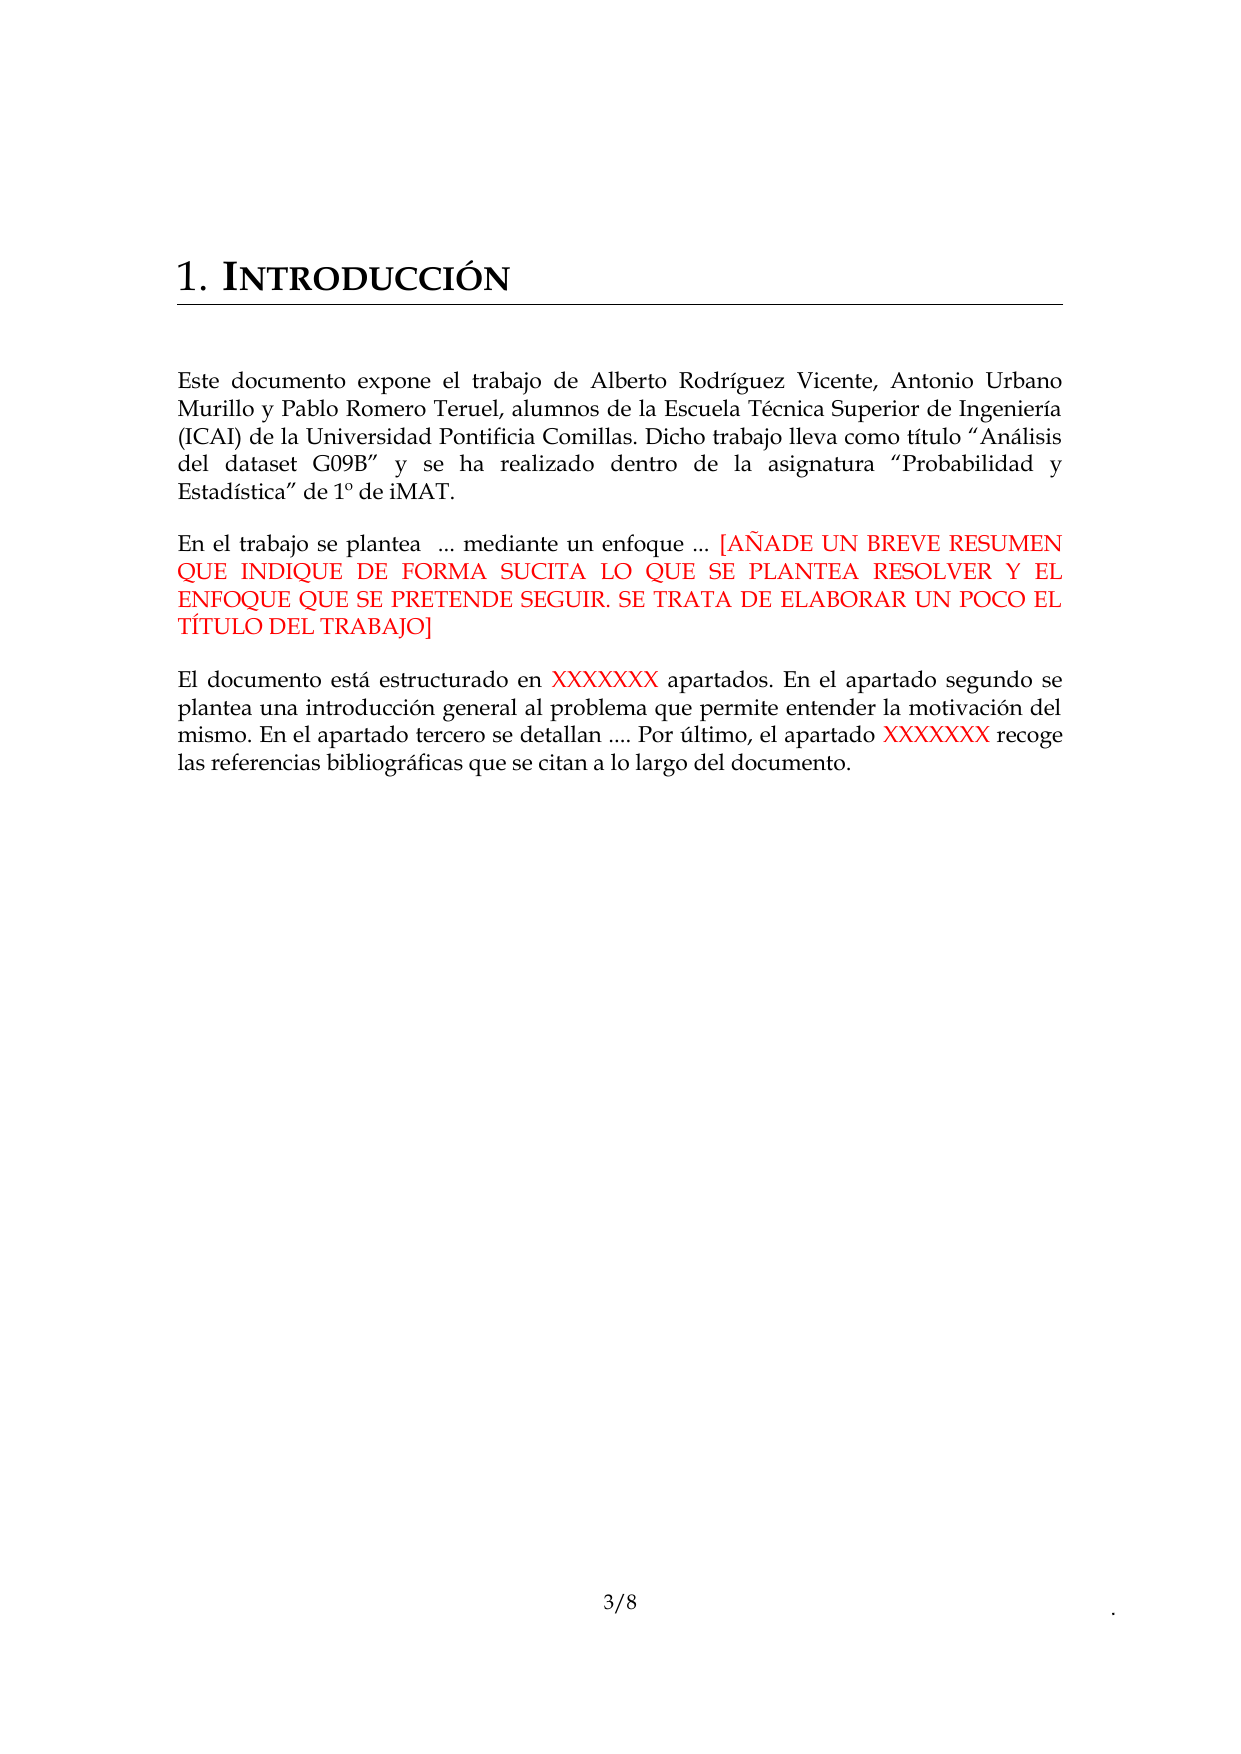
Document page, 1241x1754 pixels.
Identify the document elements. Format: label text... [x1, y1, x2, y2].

text Este documento expone el trabajo de Alberto Rodríguez Vicente, Antonio Urbano Murillo y Pablo Romero Teruel, alumnos de la Escuela Técnica Superior de Ingeniería (ICAI) de la Universidad Pontificia Comillas. Dicho trabajo lleva como título “Análisis del dataset G09B” y se ha realizado dentro de la asignatura “Probabilidad y Estadística” de 1º de iMAT. [177, 368, 1063, 506]
text En el trabajo se plantea ... mediante un enfoque ... [AÑADE UN BREVE RESUMEN QUE INDIQUE DE FORMA SUCITA LO QUE SE PLANTEA RESOLVER Y EL ENFOQUE QUE SE PRETENDE SEGUIR. SE TRATA DE ELABORAR UN POCO EL TÍTULO DEL TRABAJO] [177, 531, 1063, 641]
text El documento está estructurado en XXXXXXX apartados. En el apartado segundo se plantea una introducción general al problema que permite entender la motivación del mismo. En el apartado tercero se detallan .... Por último, el apartado XXXXXXX recoge las referencias bibliográficas que se citan a lo largo del documento. [177, 666, 1063, 777]
subtitle Introducción [177, 252, 1063, 304]
